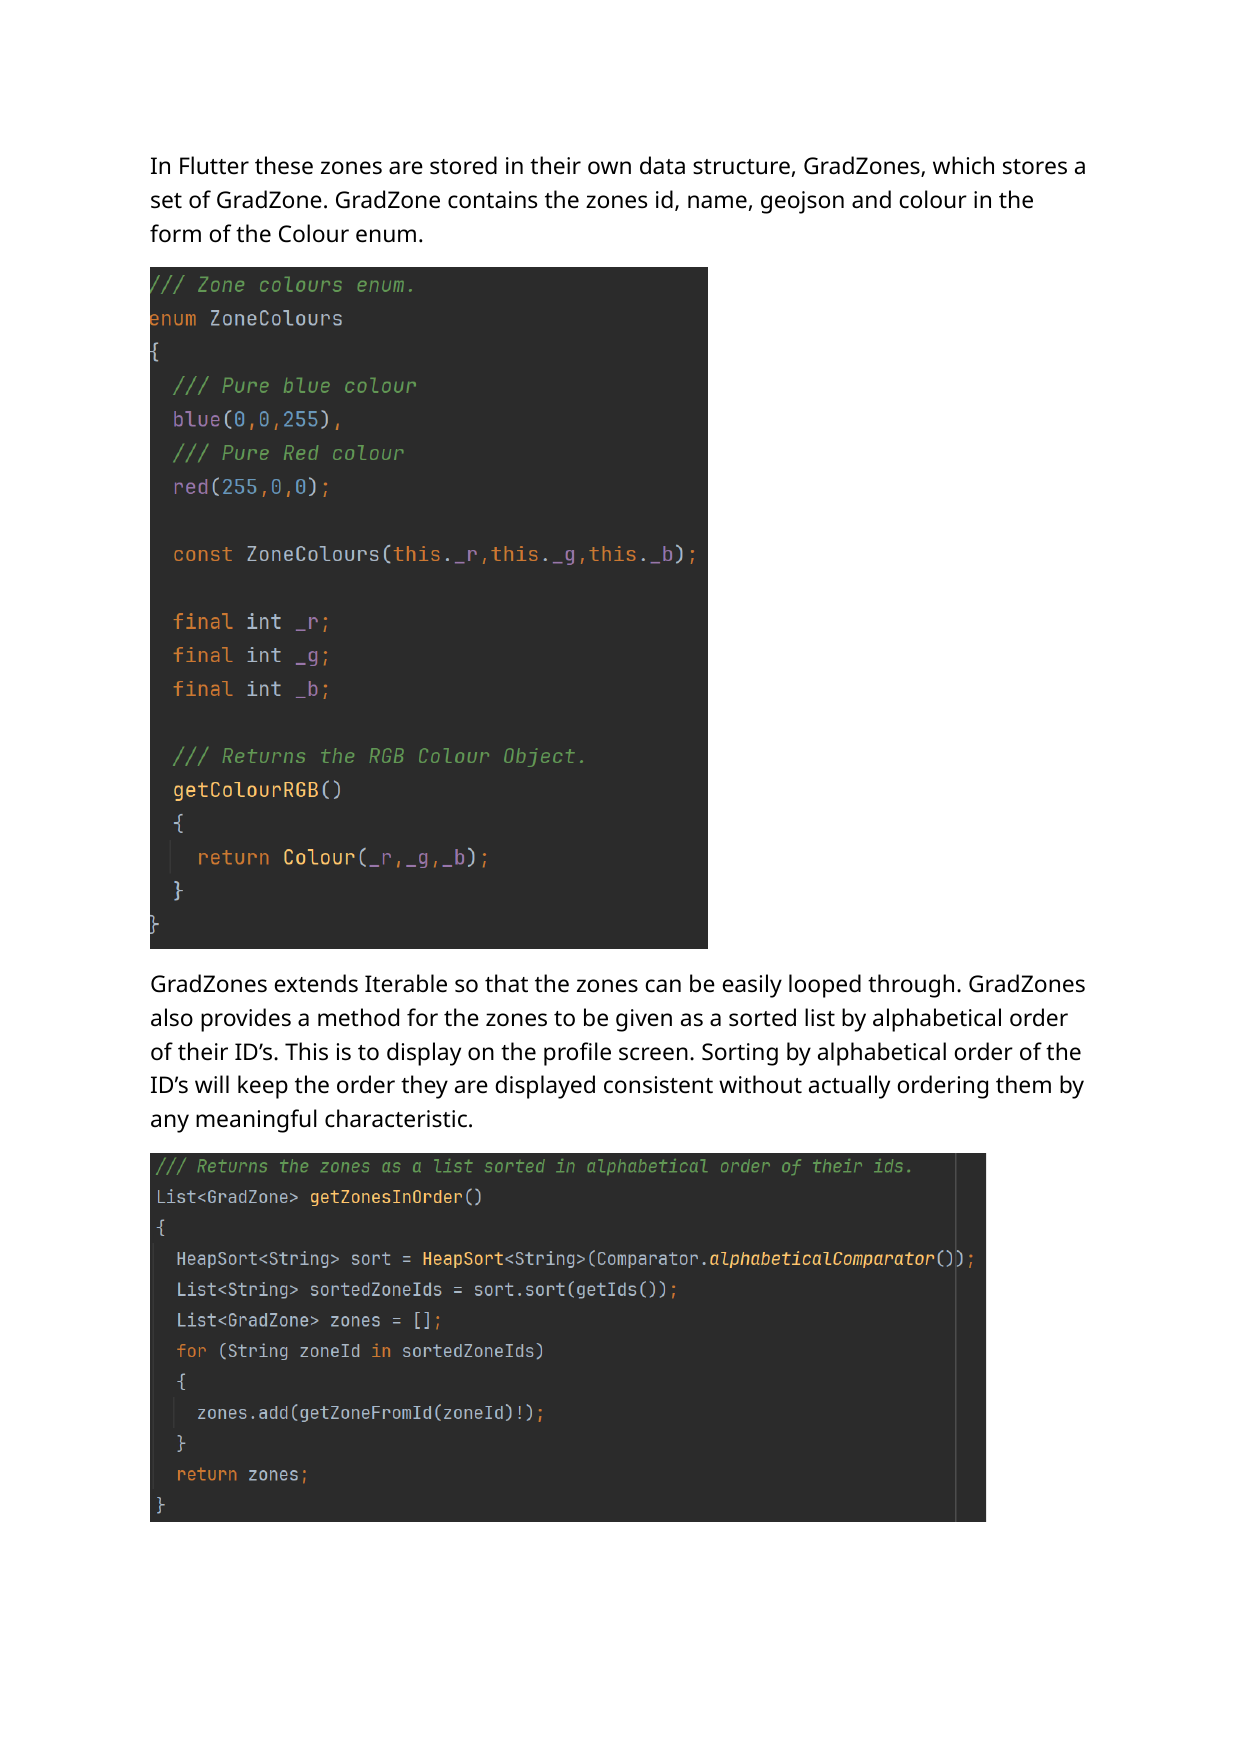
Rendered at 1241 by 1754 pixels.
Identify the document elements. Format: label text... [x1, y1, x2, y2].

picture [150, 267, 708, 949]
text GradZones extends Iterable so that the zones can be easily looped through. GradZones also provides a method for the zones to be given as a sorted list by alphabetical order of their ID’s. This is to display on the profile screen. Sorting by alphabetical order of the ID’s will keep the order they are displayed consistent without actually ordering them by any meaningful characteristic. [150, 968, 1090, 1134]
text In Flutter these zones are stored in their own data structure, GradZones, which stores a set of GradZone. GradZone contains the zones id, name, geojson and colour in the form of the Colour enum. [150, 150, 1090, 249]
picture [150, 1153, 987, 1522]
